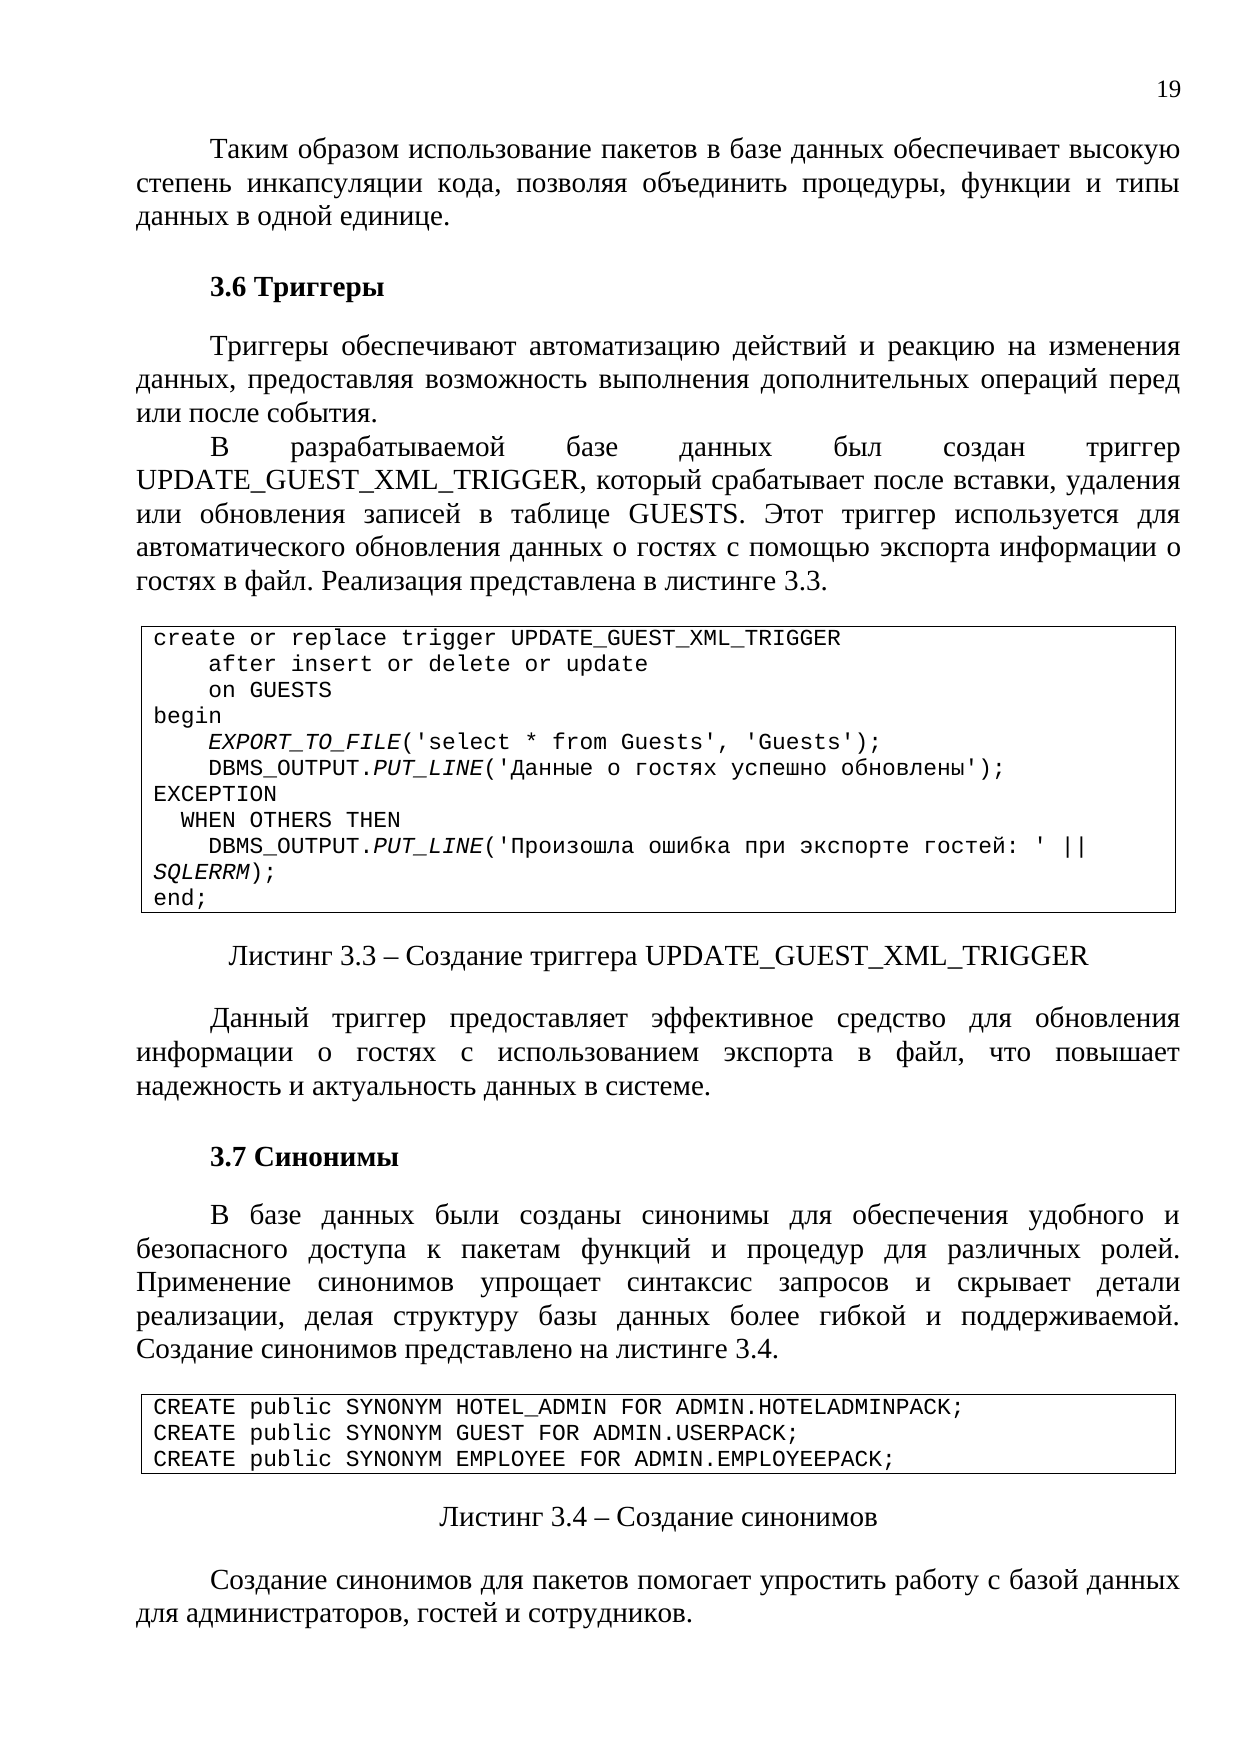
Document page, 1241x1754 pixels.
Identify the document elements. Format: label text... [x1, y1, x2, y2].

text 3.7 Синонимы [136, 1139, 1181, 1172]
text Триггеры обеспечивают автоматизацию действий и реакцию на изменения данных, предоставляя возможность выполнения дополнительных операций перед или после события. [136, 328, 1181, 429]
text Таким образом использование пакетов в базе данных обеспечивает высокую степень инкапсуляции кода, позволяя объединить процедуры, функции и типы данных в одной единице. [136, 131, 1181, 232]
text В базе данных были созданы синонимы для обеспечения удобного и безопасного доступа к пакетам функций и процедур для различных ролей. Применение синонимов упрощает синтаксис запросов и скрывает детали реализации, делая структуру базы данных более гибкой и поддерживаемой. Создание синонимов представлено на листинге 3.4. [136, 1197, 1181, 1365]
text 3.6 Триггеры [136, 269, 1181, 303]
text Создание синонимов для пакетов помогает упростить работу с базой данных для администраторов, гостей и сотрудников. [136, 1562, 1181, 1629]
text Листинг 3.4 – Создание синонимов [136, 1499, 1181, 1533]
text Листинг 3.3 – Создание триггера UPDATE_GUEST_XML_TRIGGER [136, 938, 1181, 971]
table_header CREATE public SYNONYM HOTEL_ADMIN FOR ADMIN.HOTELADMINPACK; CREATE public SYNONYM GUEST FOR ADMIN.USERPACK; CREATE public SYNONYM EMPLOYEE FOR ADMIN.EMPLOYEEPACK; [142, 1395, 1175, 1473]
text В разрабатываемой базе данных был создан триггер UPDATE_GUEST_XML_TRIGGER, который срабатывает после вставки, удаления или обновления записей в таблице GUESTS. Этот триггер используется для автоматического обновления данных о гостях с помощью экспорта информации о гостях в файл. Реализация представлена в листинге 3.3. [136, 429, 1181, 596]
table_header create or replace trigger UPDATE_GUEST_XML_TRIGGER after insert or delete or update on GUESTS begin EXPORT_TO_FILE('select * from Guests', 'Guests'); DBMS_OUTPUT.PUT_LINE('Данные о гостях успешно обновлены'); EXCEPTION WHEN OTHERS THEN DBMS_OUTPUT.PUT_LINE('Произошла ошибка при экспорте гостей: ' || SQLERRM); end; [142, 627, 1175, 912]
text Данный триггер предоставляет эффективное средство для обновления информации о гостях с использованием экспорта в файл, что повышает надежность и актуальность данных в системе. [136, 1001, 1181, 1101]
